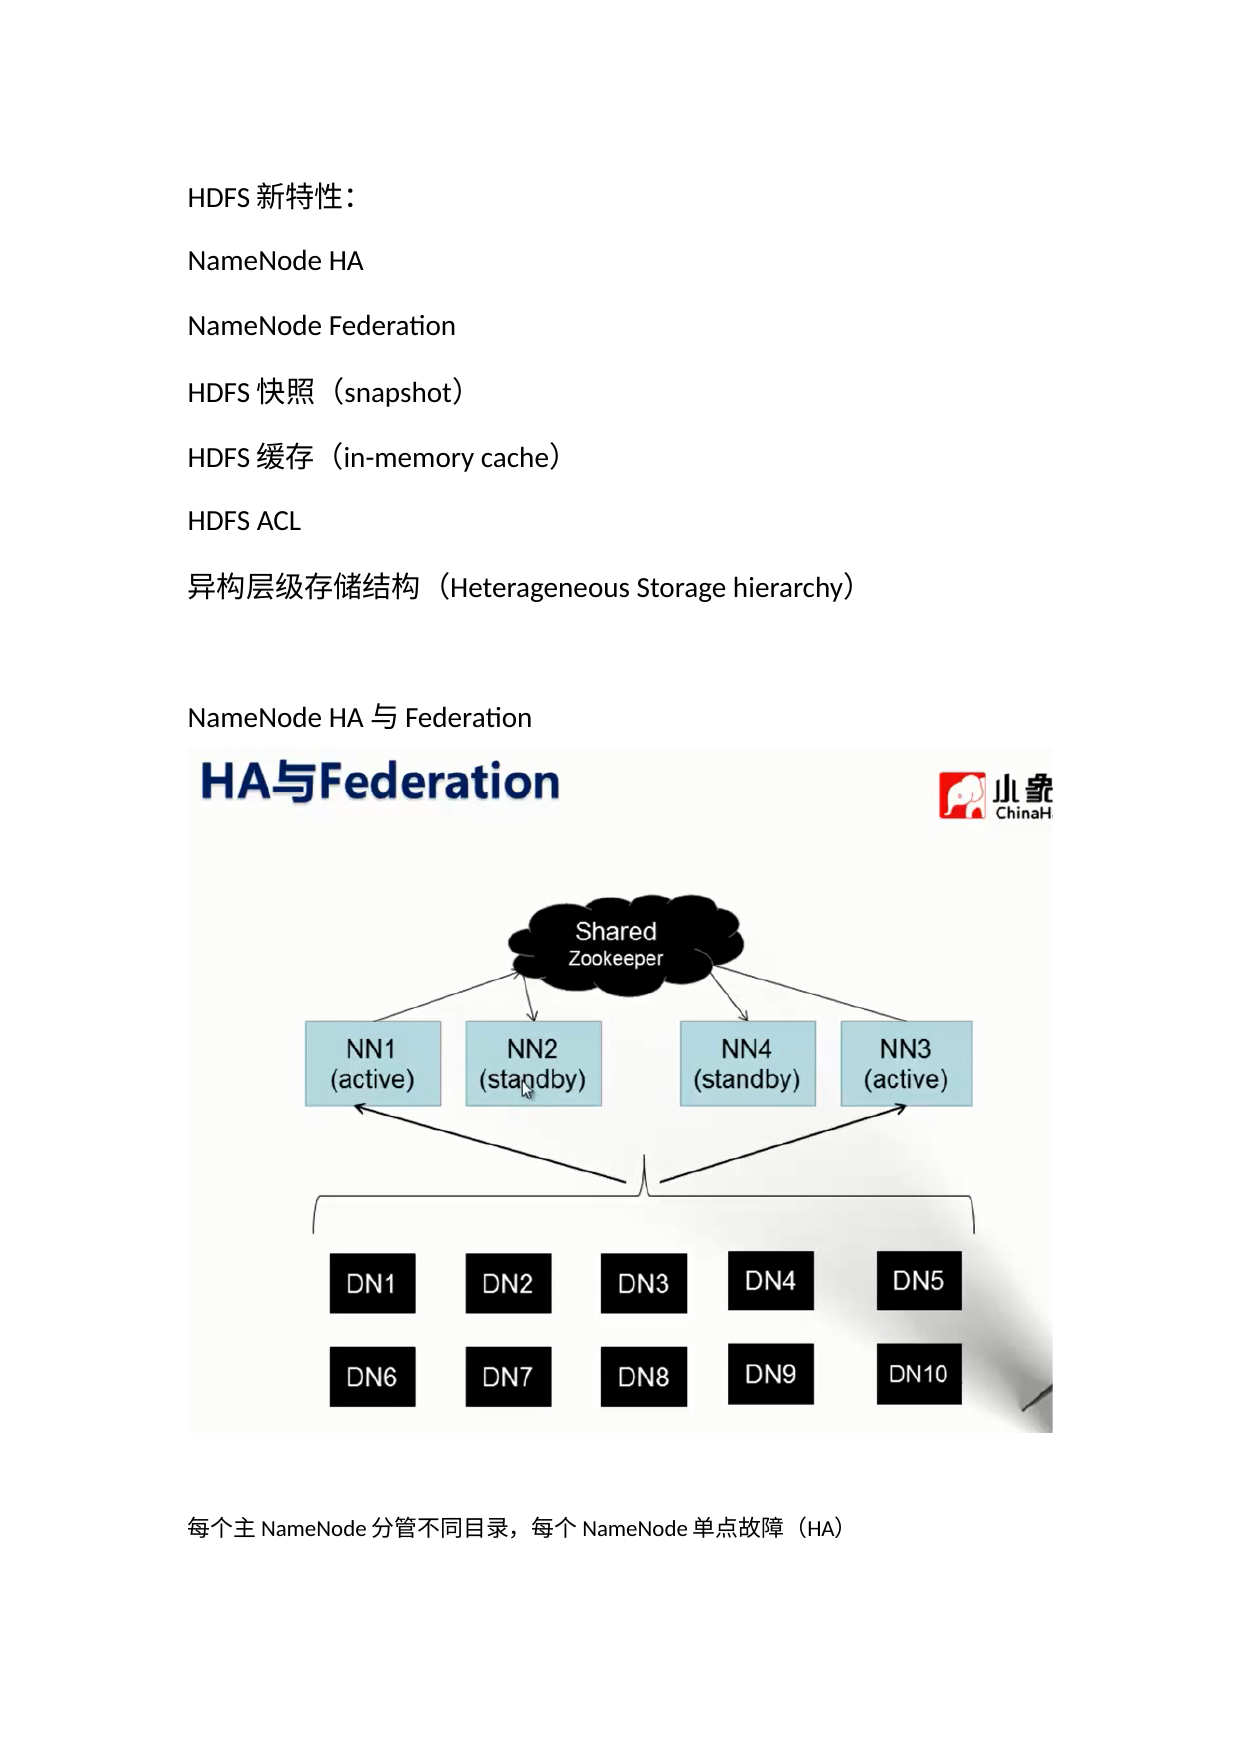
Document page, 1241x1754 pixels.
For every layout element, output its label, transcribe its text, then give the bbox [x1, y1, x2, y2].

text NameNode Federation [187, 292, 1053, 357]
text NameNode HA [187, 227, 1053, 292]
text 异构层级存储结构（Heterageneous Storage hierarchy） [187, 552, 1053, 617]
text NameNode HA与Federation [187, 682, 1053, 747]
picture [187, 747, 1053, 1433]
text HDFS新特性： [187, 162, 1053, 227]
text HDFS ACL [187, 487, 1053, 552]
text 每个主NameNode分管不同目录，每个NameNode单点故障（HA） [187, 1494, 1053, 1559]
text HDFS缓存（in-memory cache） [187, 422, 1053, 487]
text HDFS 快照（snapshot） [187, 357, 1053, 422]
